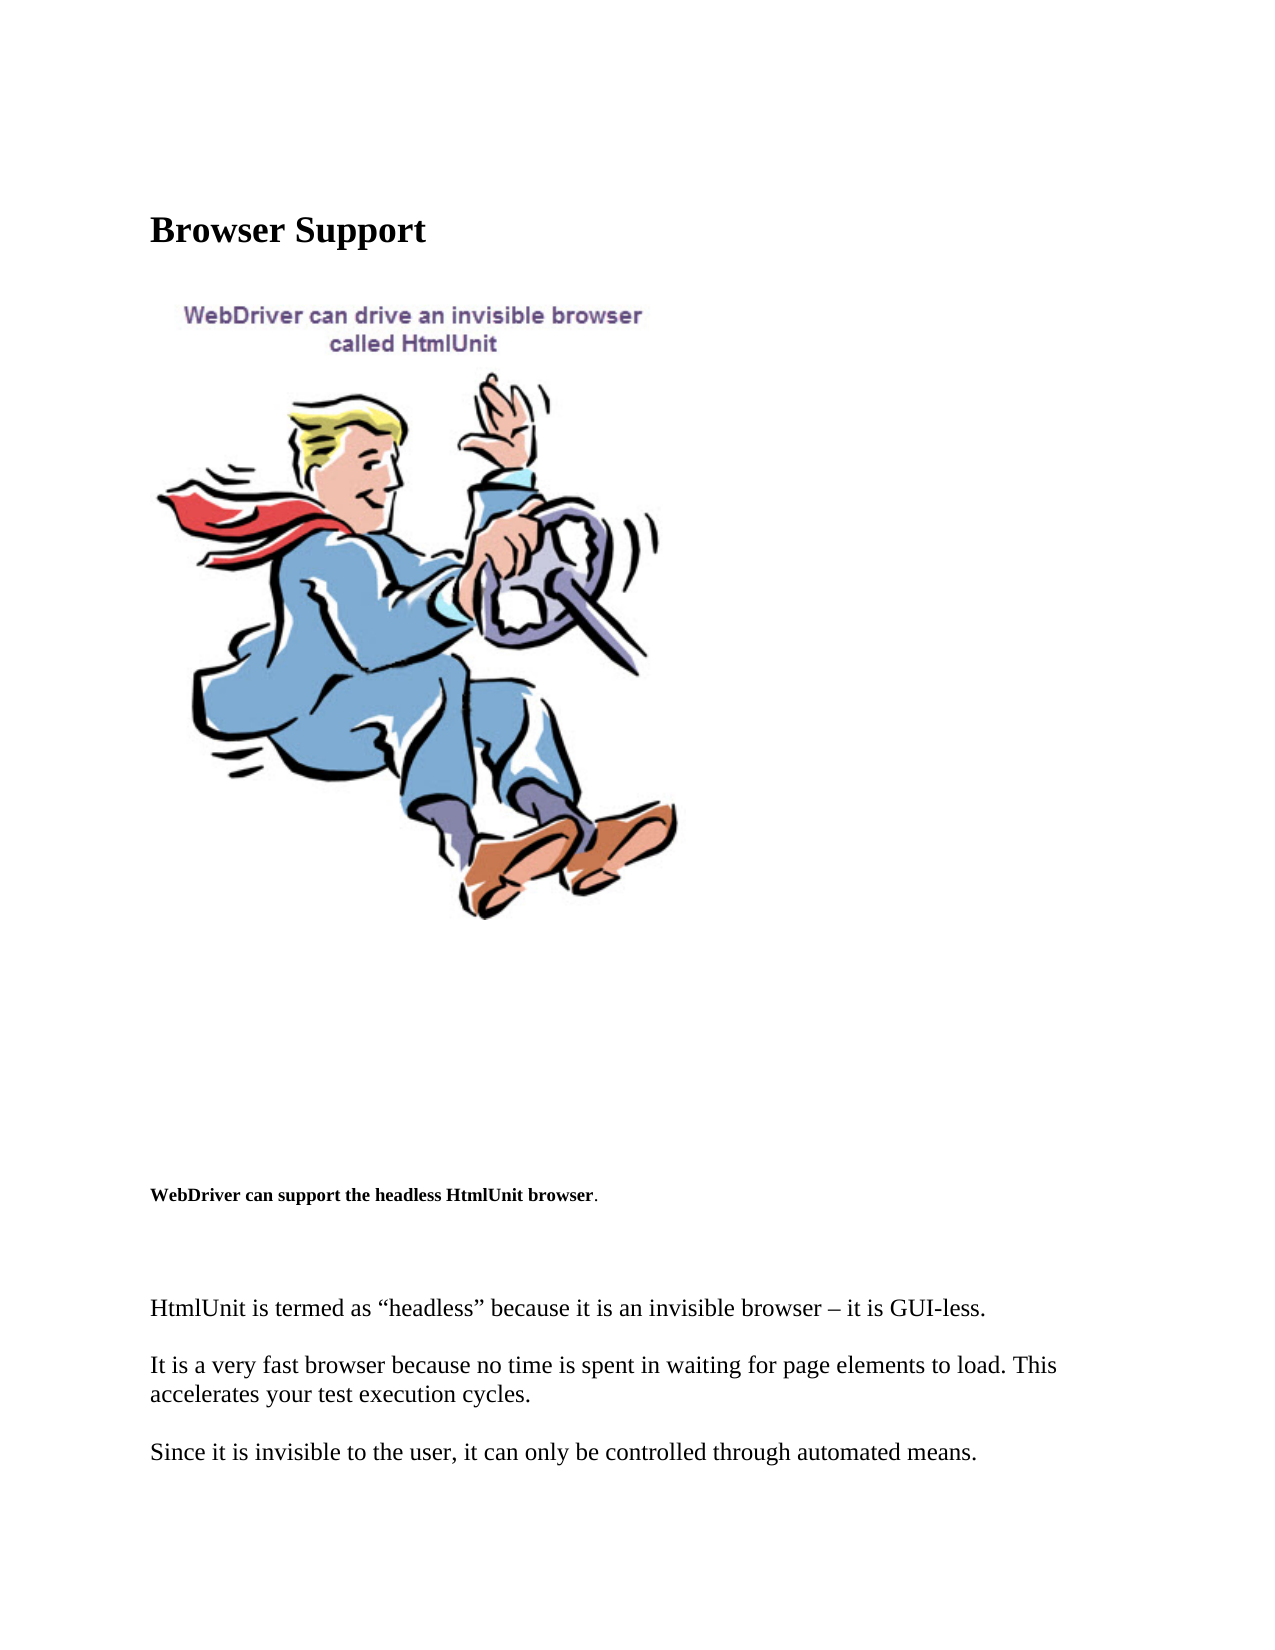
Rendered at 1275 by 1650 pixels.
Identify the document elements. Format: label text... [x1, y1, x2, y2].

text Since it is invisible to the user, it can only be controlled through automated means. [150, 1437, 1125, 1466]
picture [150, 280, 686, 920]
subtitle Browser Support [150, 208, 1125, 251]
text It is a very fast browser because no time is spent in waiting for page elements to load. This accelerates your test execution cycles. [150, 1351, 1125, 1408]
text HtmlUnit is termed as “headless” because it is an invisible browser – it is GUI-less. [150, 1293, 1125, 1321]
text WebDriver can support the headless HtmlUnit browser. [150, 1184, 1125, 1206]
